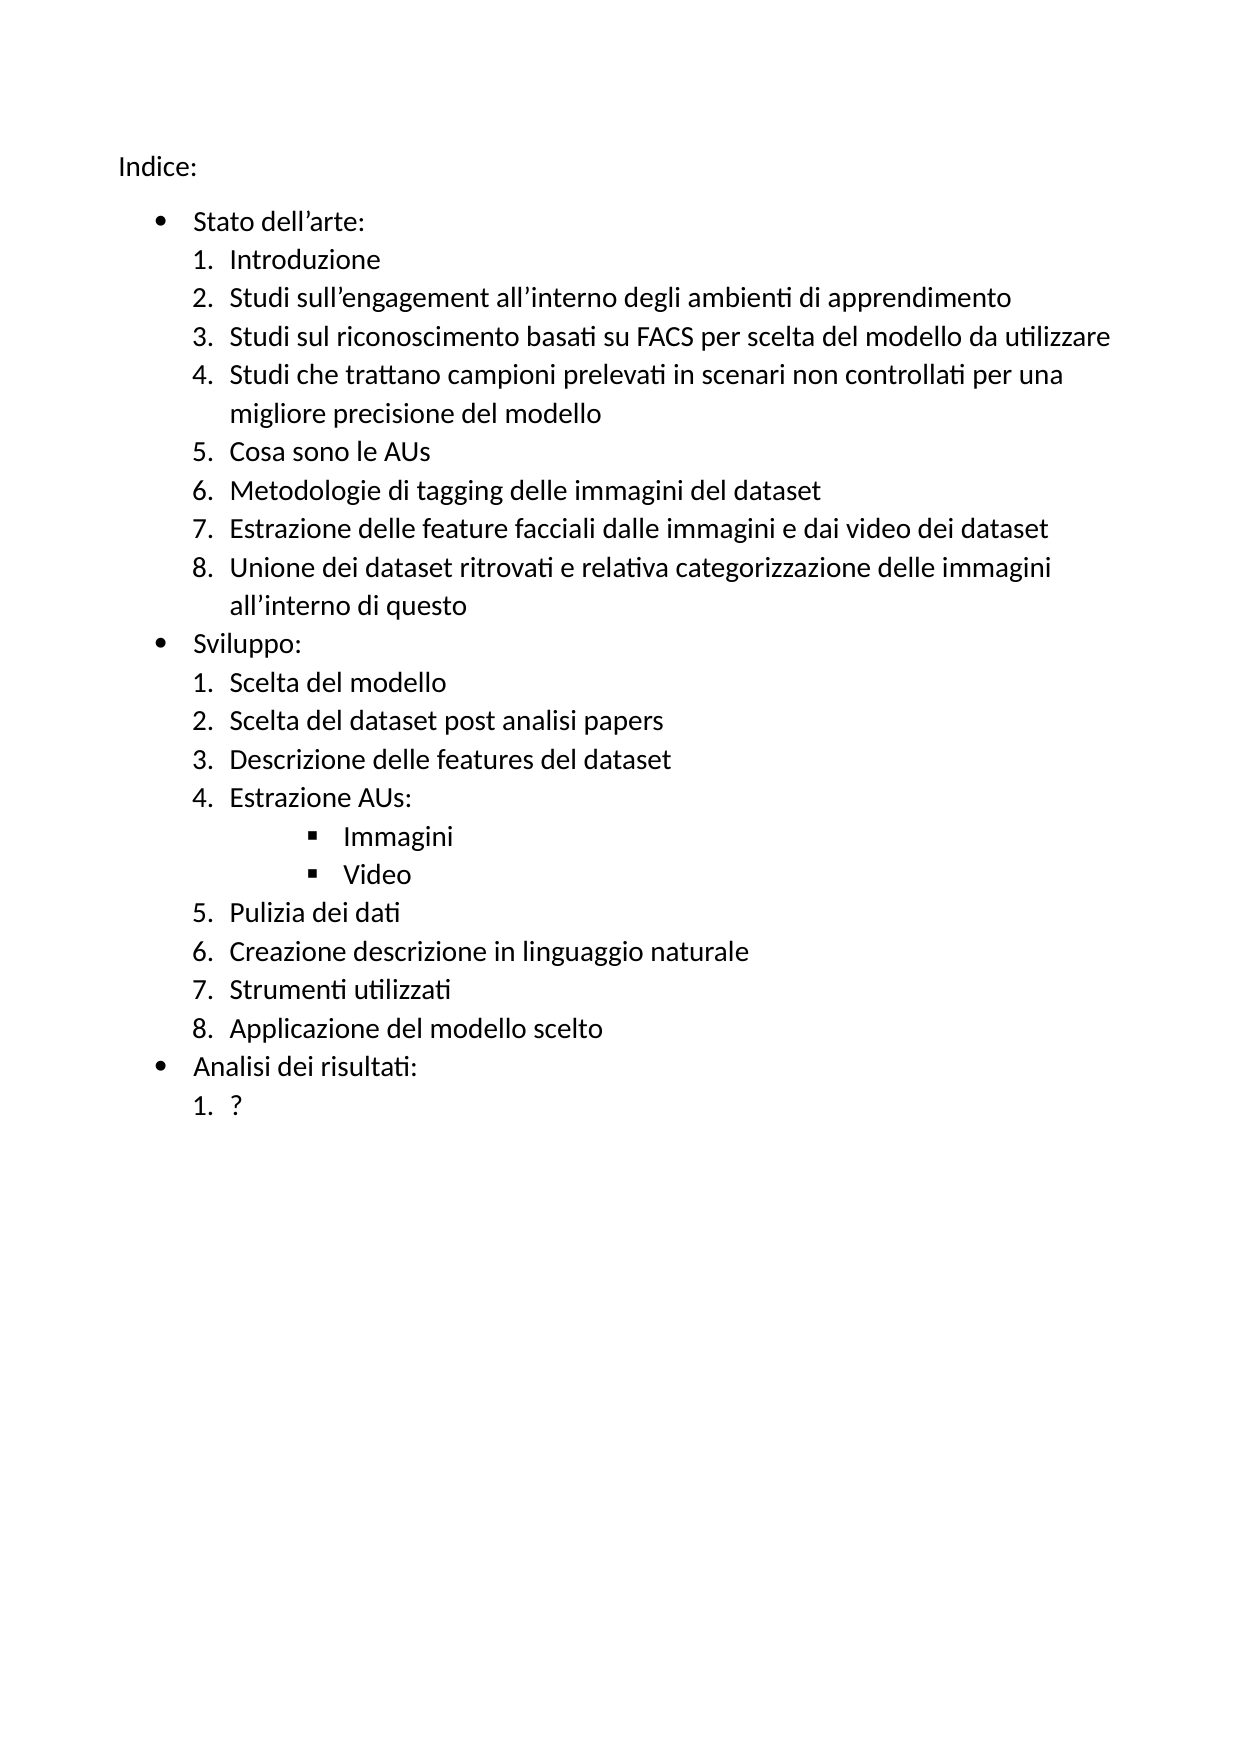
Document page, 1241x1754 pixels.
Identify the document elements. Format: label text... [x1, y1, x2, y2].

list Metodologie di tagging delle immagini del dataset [192, 472, 1122, 507]
list Estrazione AUs: [192, 779, 1122, 815]
list ? [192, 1087, 1122, 1122]
list Pulizia dei dati [192, 894, 1122, 930]
text Indice: [118, 148, 1122, 183]
list Video [306, 856, 1122, 892]
list Applicazione del modello scelto [192, 1010, 1122, 1046]
list Sviluppo: [156, 626, 1122, 661]
list Analisi dei risultati: [156, 1048, 1122, 1084]
list Cosa sono le AUs [192, 433, 1122, 469]
list Unione dei dataset ritrovati e relativa categorizzazione delle immagini all’interno di questo [192, 549, 1122, 623]
list Immagini [306, 818, 1122, 853]
list Studi che trattano campioni prelevati in scenari non controllati per una migliore precisione del modello [192, 356, 1122, 431]
list Descrizione delle features del dataset [192, 741, 1122, 776]
list Creazione descrizione in linguaggio naturale [192, 933, 1122, 969]
list Strumenti utilizzati [192, 971, 1122, 1007]
list Estrazione delle feature facciali dalle immagini e dai video dei dataset [192, 510, 1122, 546]
list Introduzione [192, 241, 1122, 277]
list Scelta del dataset post analisi papers [192, 702, 1122, 738]
list Stato dell’arte: [156, 203, 1122, 238]
list Scelta del modello [192, 664, 1122, 699]
list Studi sull’engagement all’interno degli ambienti di apprendimento [192, 279, 1122, 315]
list Studi sul riconoscimento basati su FACS per scelta del modello da utilizzare [192, 318, 1122, 354]
